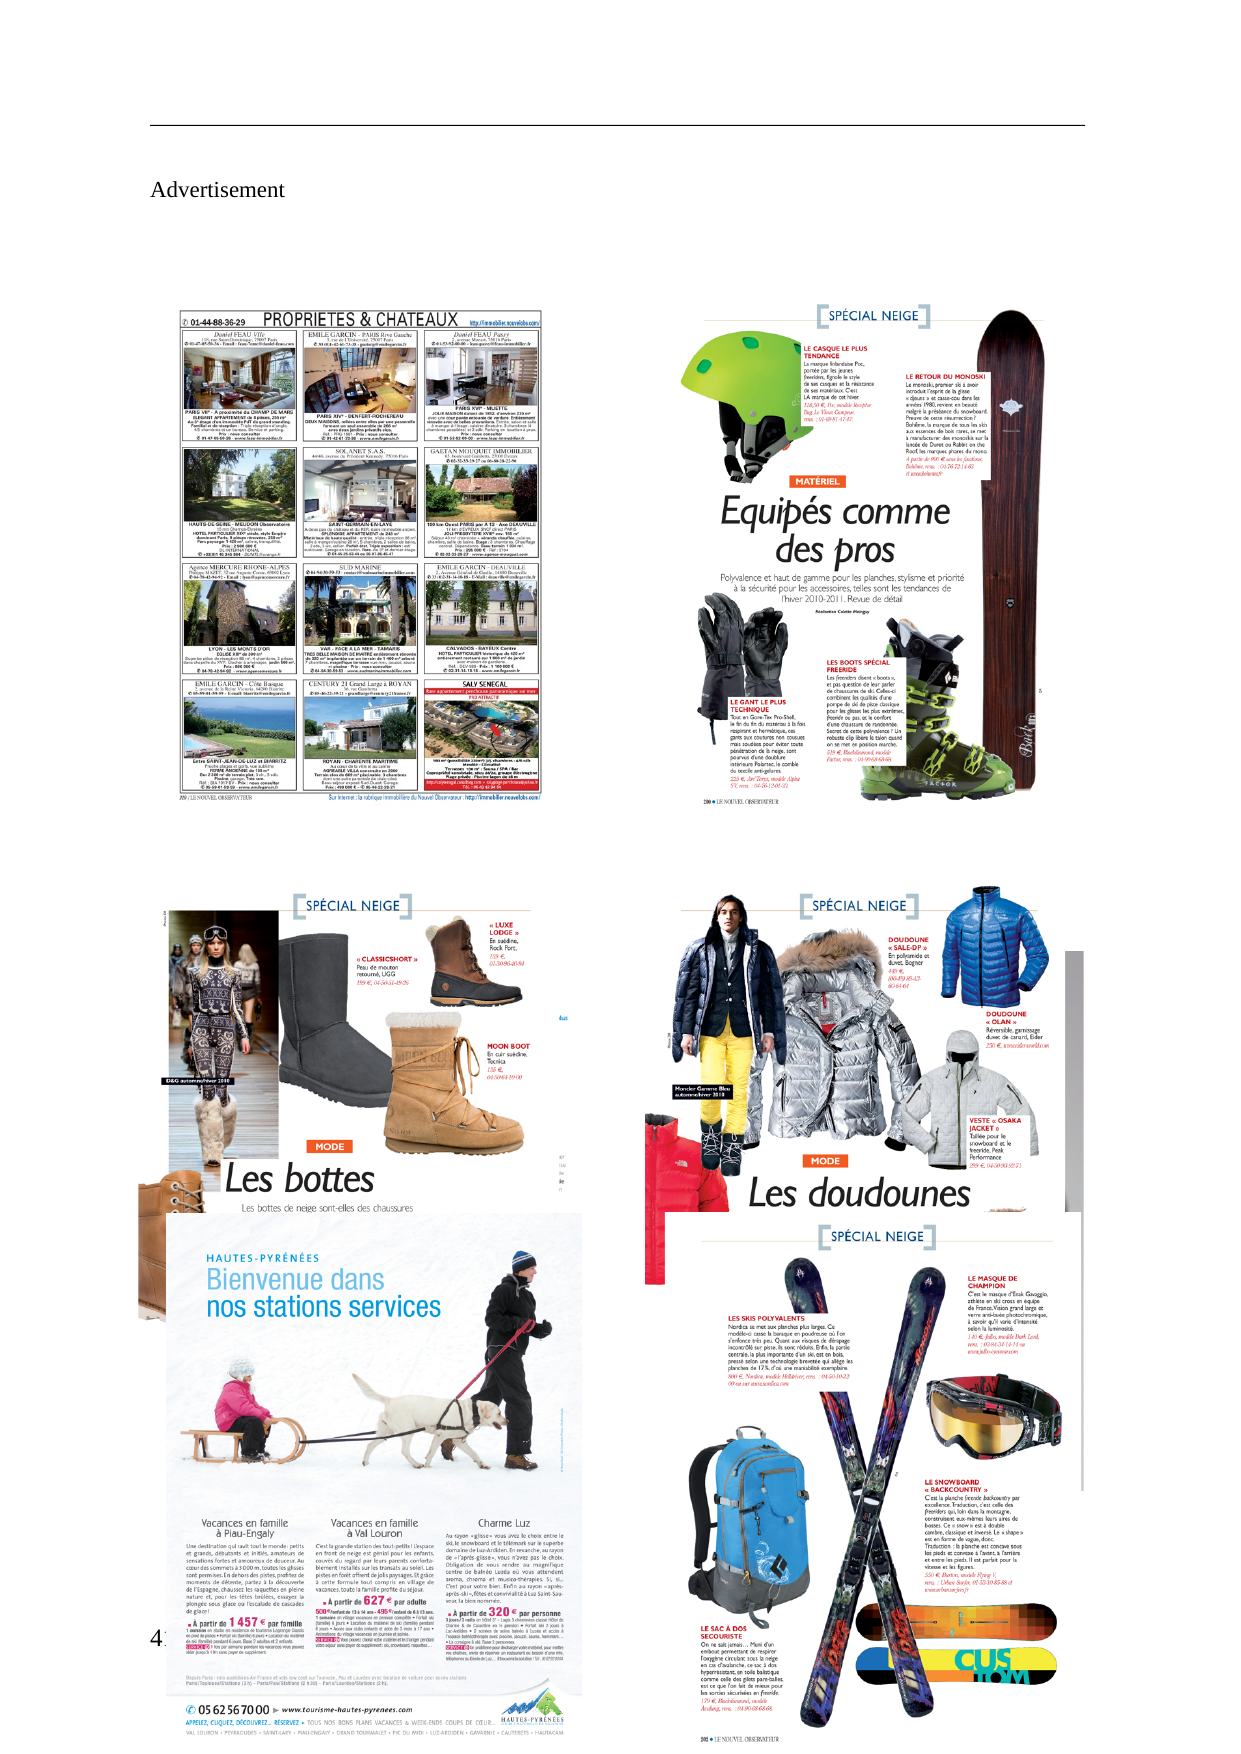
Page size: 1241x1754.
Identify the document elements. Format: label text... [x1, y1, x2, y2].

text Advertisement [150, 176, 1090, 203]
picture [668, 293, 1071, 816]
picture [645, 881, 1084, 1754]
picture [161, 292, 559, 809]
picture [138, 881, 587, 1754]
